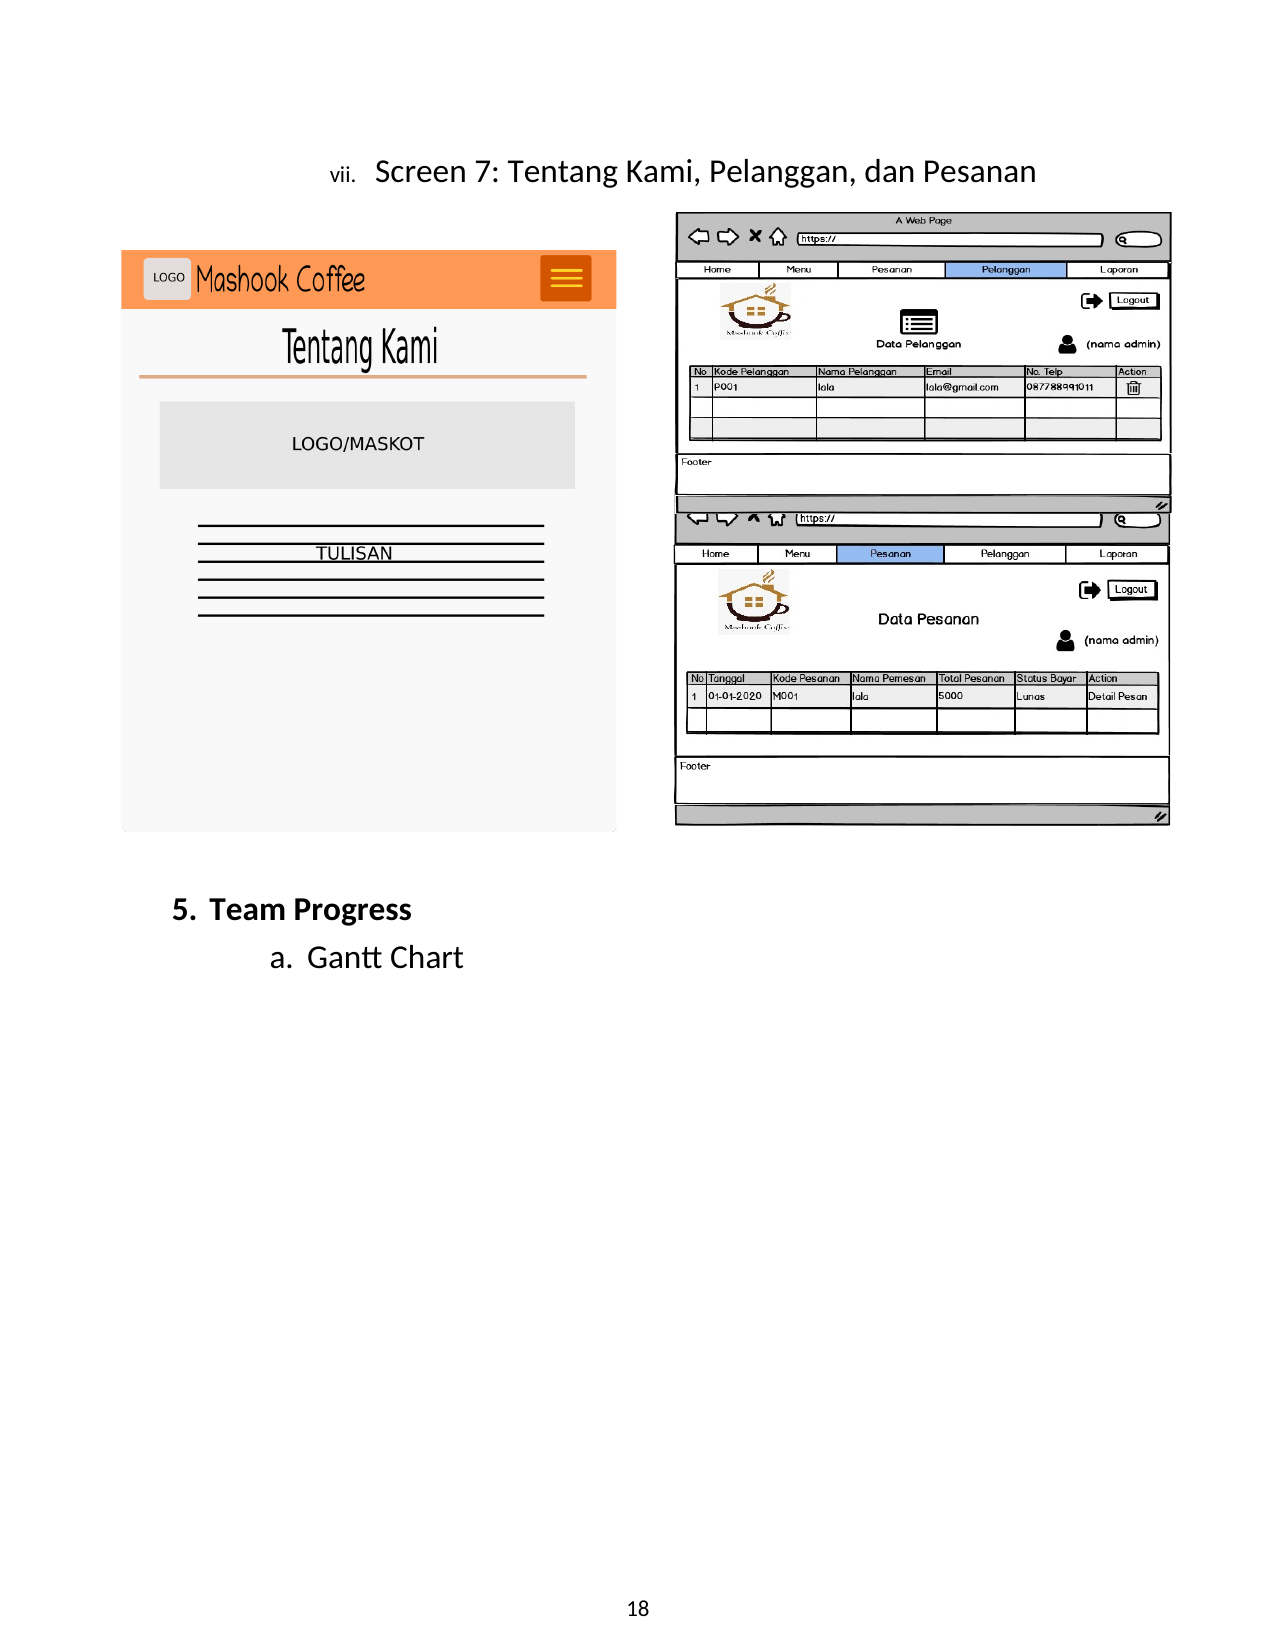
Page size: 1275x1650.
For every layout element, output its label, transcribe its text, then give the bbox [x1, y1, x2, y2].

picture [673, 212, 1172, 826]
picture [121, 250, 617, 832]
list Screen 7: Tentang Kami, Pelanggan, dan Pesanan [356, 150, 1125, 191]
subtitle Gantt Chart [269, 936, 1125, 977]
